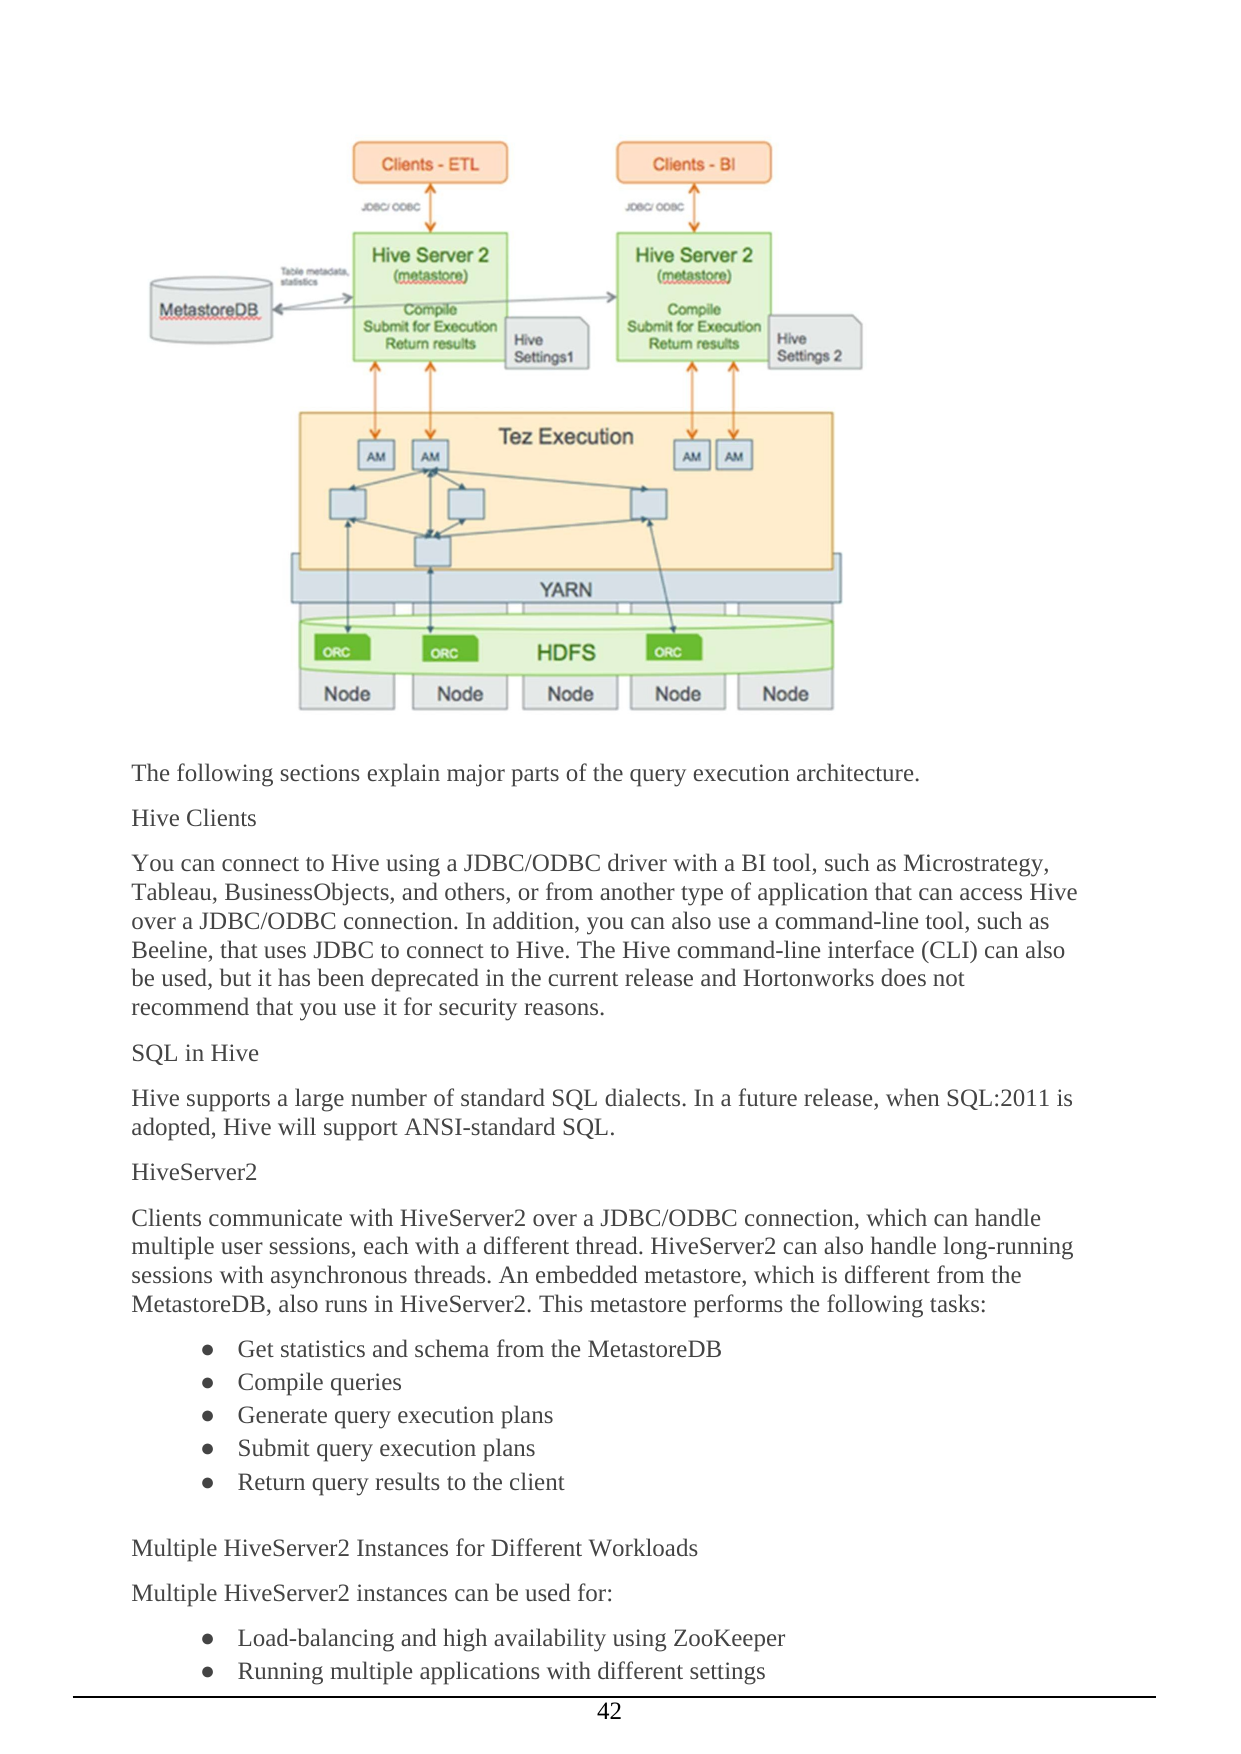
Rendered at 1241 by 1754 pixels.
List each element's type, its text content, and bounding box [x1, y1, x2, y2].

list Generate query execution plans [200, 1400, 1240, 1429]
list Running multiple applications with different settings [200, 1656, 1240, 1685]
list Compile queries [200, 1367, 1240, 1396]
picture [147, 134, 867, 715]
list Return query results to the client [200, 1467, 1240, 1495]
text Multiple HiveServer2 Instances for Different Workloads Multiple HiveServer2 instances can be used for: [131, 1533, 700, 1607]
text Clients communicate with HiveServer2 over a JDBC/ODBC connection, which can handle multiple user sessions, each with a different thread. HiveServer2 can also handle long-running sessions with asynchronous threads. An embedded metastore, which is different from the MetastoreDB, also runs in HiveServer2. This metastore performs the following tasks: [131, 1203, 1076, 1318]
list Get statistics and schema from the MetastoreDB [200, 1334, 1240, 1363]
text HiveServer2 [131, 1157, 1240, 1186]
text The following sections explain major parts of the query execution architecture. Hive Clients [131, 758, 922, 832]
text You can connect to Hive using a JDBC/ODBC driver with a BI tool, such as Microstrategy, Tableau, BusinessObjects, and others, or from another type of application that can access Hive over a JDBC/ODBC connection. In addition, you can also use a command-line tool, such as Beeline, that uses JDBC to connect to Hive. The Hive command-line interface (CLI) can also be used, but it has been deprecated in the current release and Hortonworks does not recommend that you use it for security reasons. [131, 848, 1080, 1021]
list Load-balancing and high availability using ZooKeeper [200, 1623, 1240, 1652]
text Hive supports a large number of standard SQL dialects. In a future release, when SQL:2011 is adopted, Hive will support ANSI-standard SQL. [131, 1083, 1075, 1141]
text SQL in Hive [131, 1038, 1240, 1066]
list Submit query execution plans [200, 1433, 1240, 1462]
